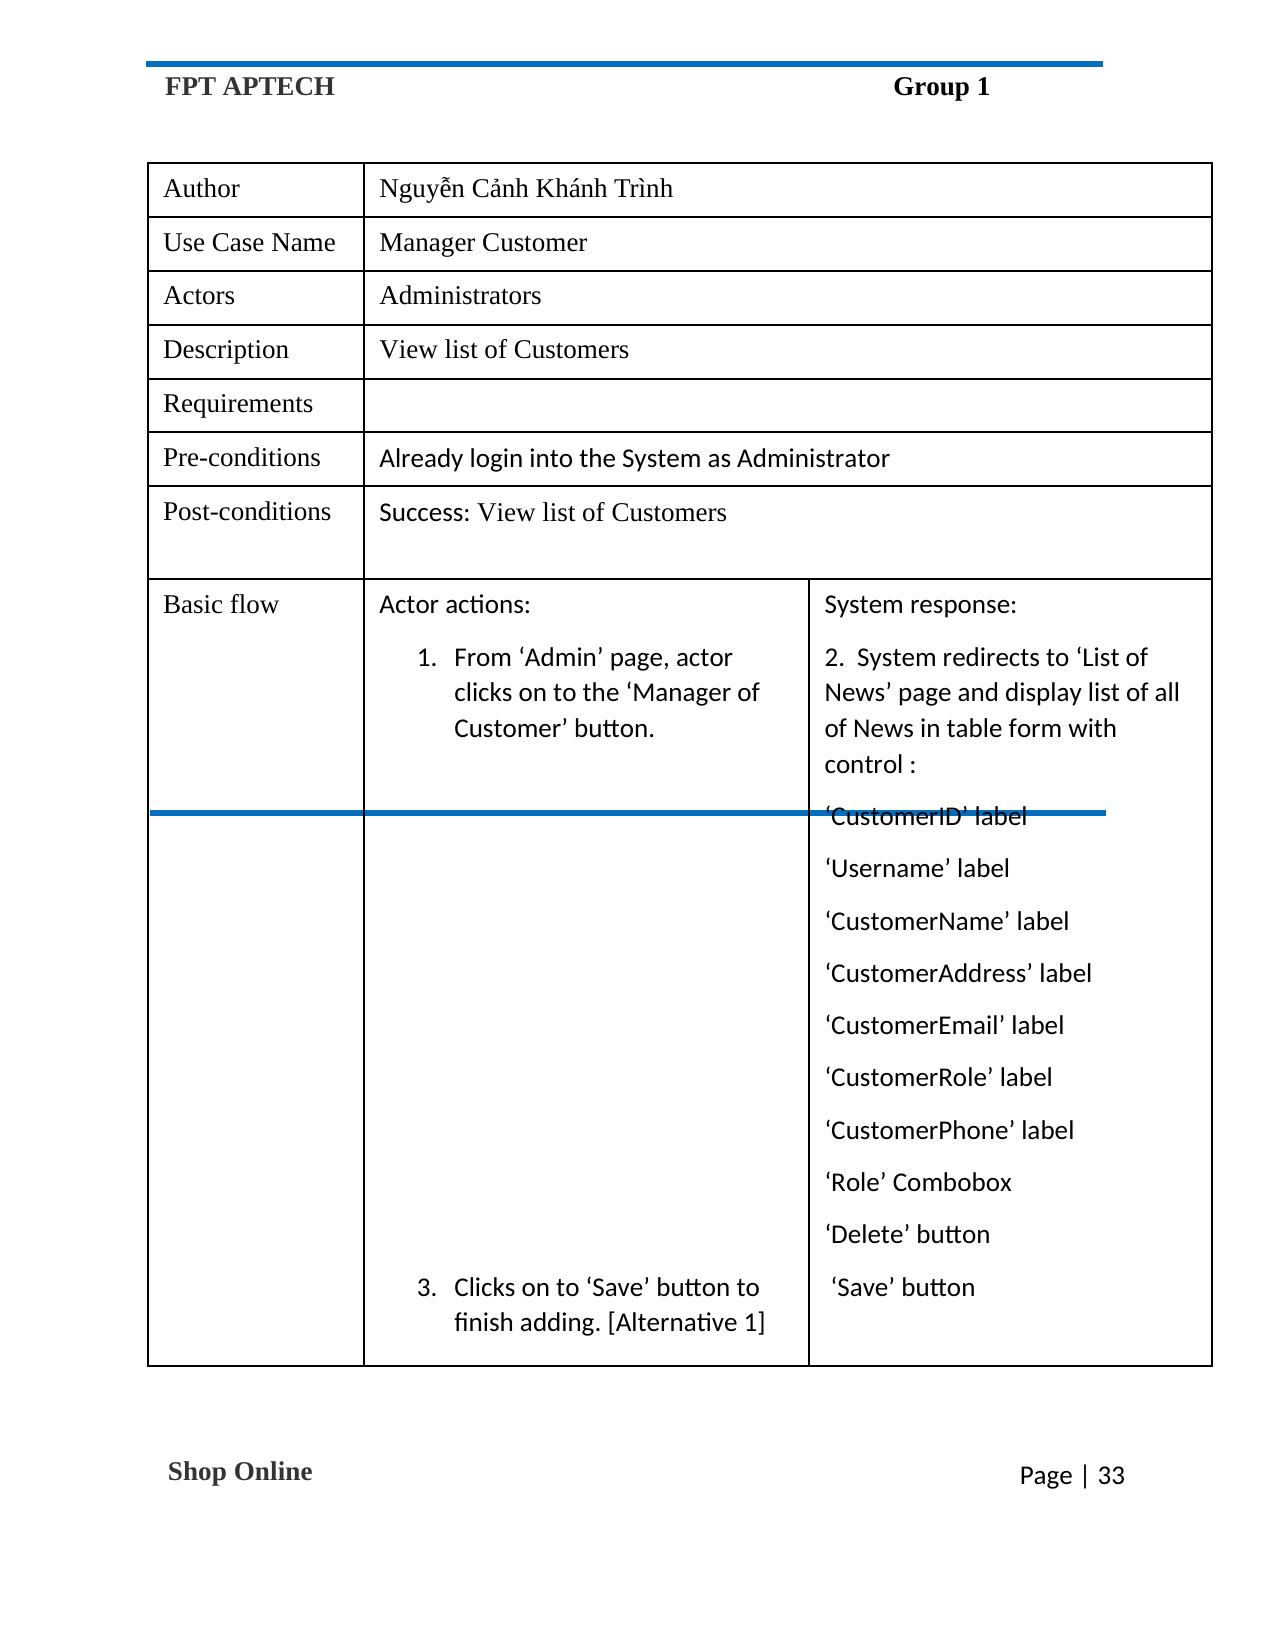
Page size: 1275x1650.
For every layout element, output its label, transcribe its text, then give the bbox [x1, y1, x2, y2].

table_cell [365, 380, 1211, 431]
table_cell Requirements [149, 380, 363, 431]
table_cell Basic flow [149, 580, 363, 1365]
table_cell Actors [149, 272, 363, 323]
table_cell Actor actions: From ‘Admin’ page, actor clicks on to the ‘Manager of Customer’ button. Clicks on to ‘Save’ button to finish adding. [Alternative 1] [365, 580, 808, 1365]
table_header Nguyễn Cảnh Khánh Trình [365, 164, 1211, 216]
table_cell System response: 2. System redirects to ‘List of News’ page and display list of all of News in table form with control : ‘CustomerID’ label ‘Username’ label ‘CustomerName’ label ‘CustomerAddress’ label ‘CustomerEmail’ label ‘CustomerRole’ label ‘CustomerPhone’ label ‘Role’ Combobox ‘Delete’ button ‘Save’ button [810, 580, 1211, 1365]
table_cell Use Case Name [149, 218, 363, 270]
table_cell Manager Customer [365, 218, 1211, 270]
table_cell Pre-conditions [149, 433, 363, 485]
table_header Author [149, 164, 363, 216]
table_cell Post-conditions [149, 487, 363, 578]
table_cell Already login into the System as Administrator [365, 433, 1211, 485]
table_cell Description [149, 326, 363, 377]
table_cell Success: View list of Customers [365, 487, 1211, 578]
table_cell View list of Customers [365, 326, 1211, 377]
table_cell Administrators [365, 272, 1211, 323]
